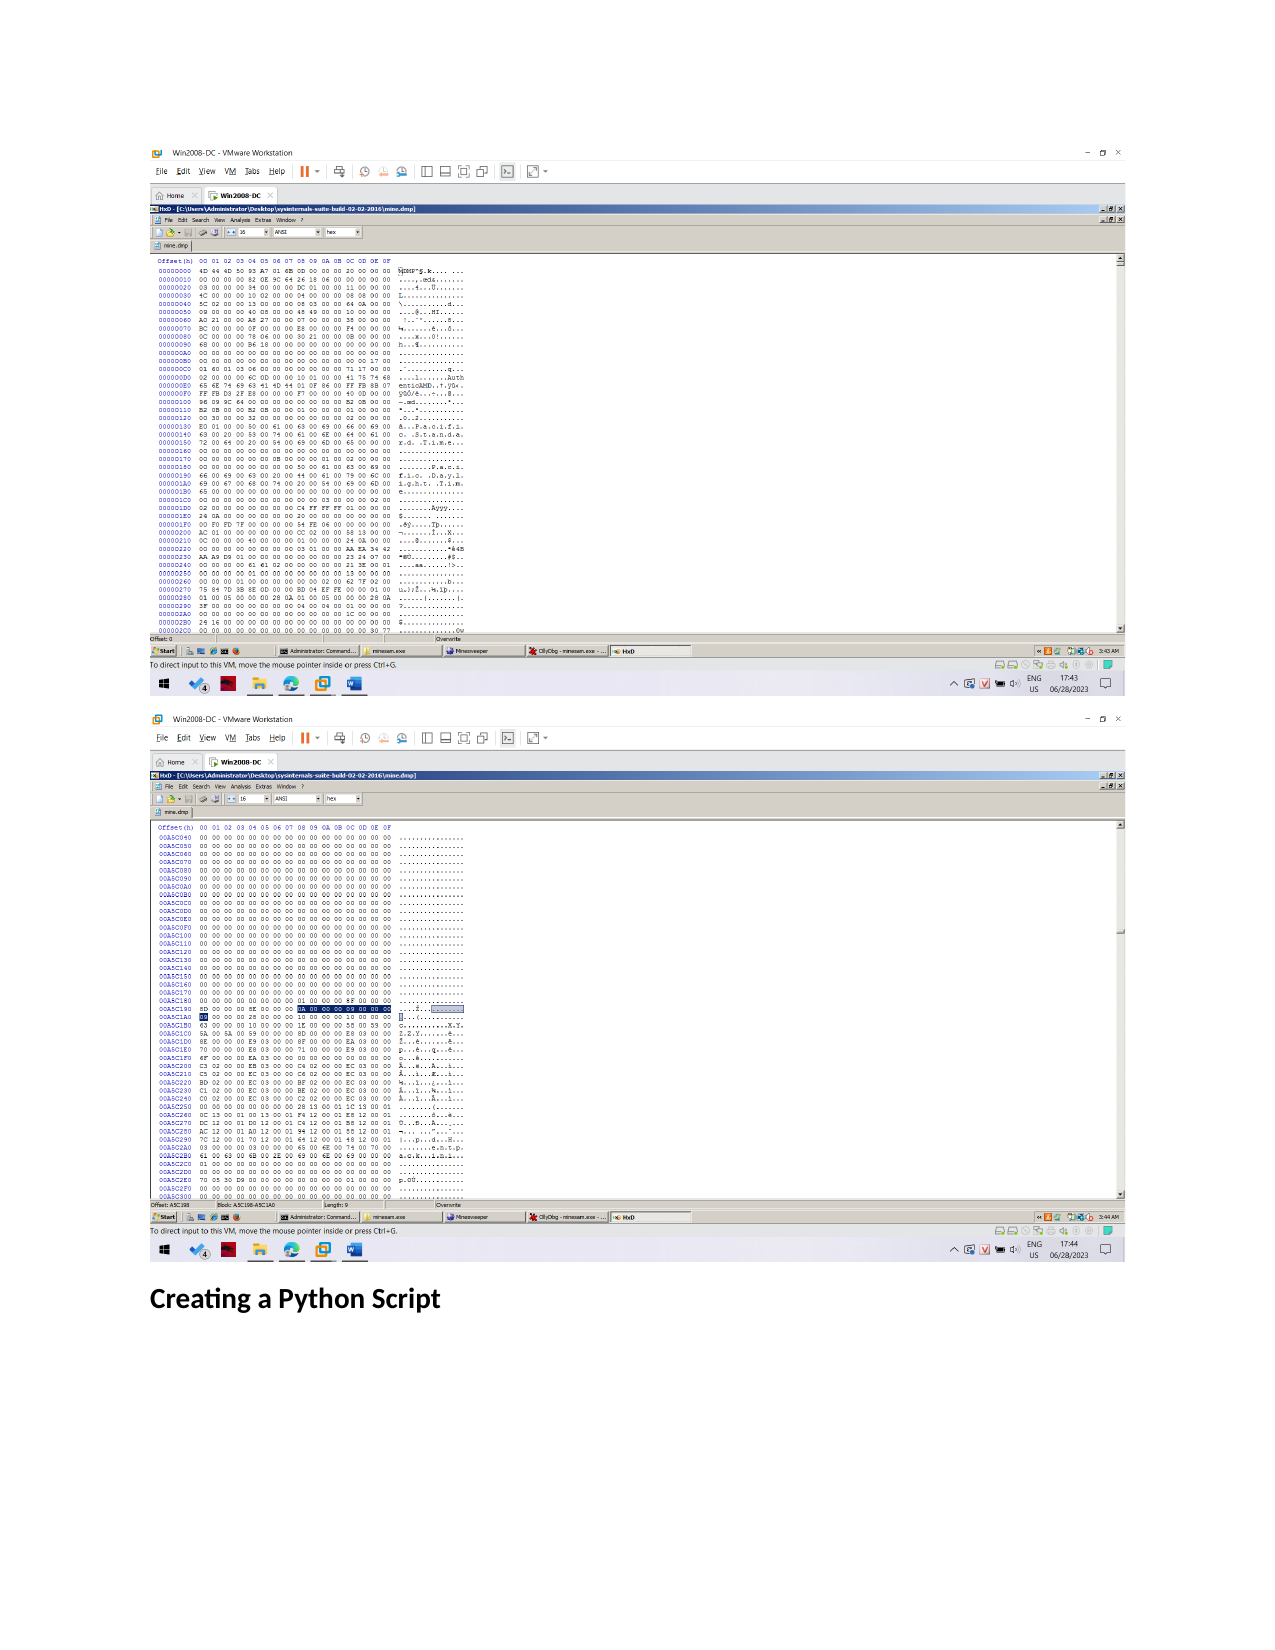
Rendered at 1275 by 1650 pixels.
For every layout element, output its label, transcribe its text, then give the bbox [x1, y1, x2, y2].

text Creating a Python Script [150, 1280, 1125, 1316]
picture [150, 714, 1125, 1262]
picture [150, 150, 1125, 696]
